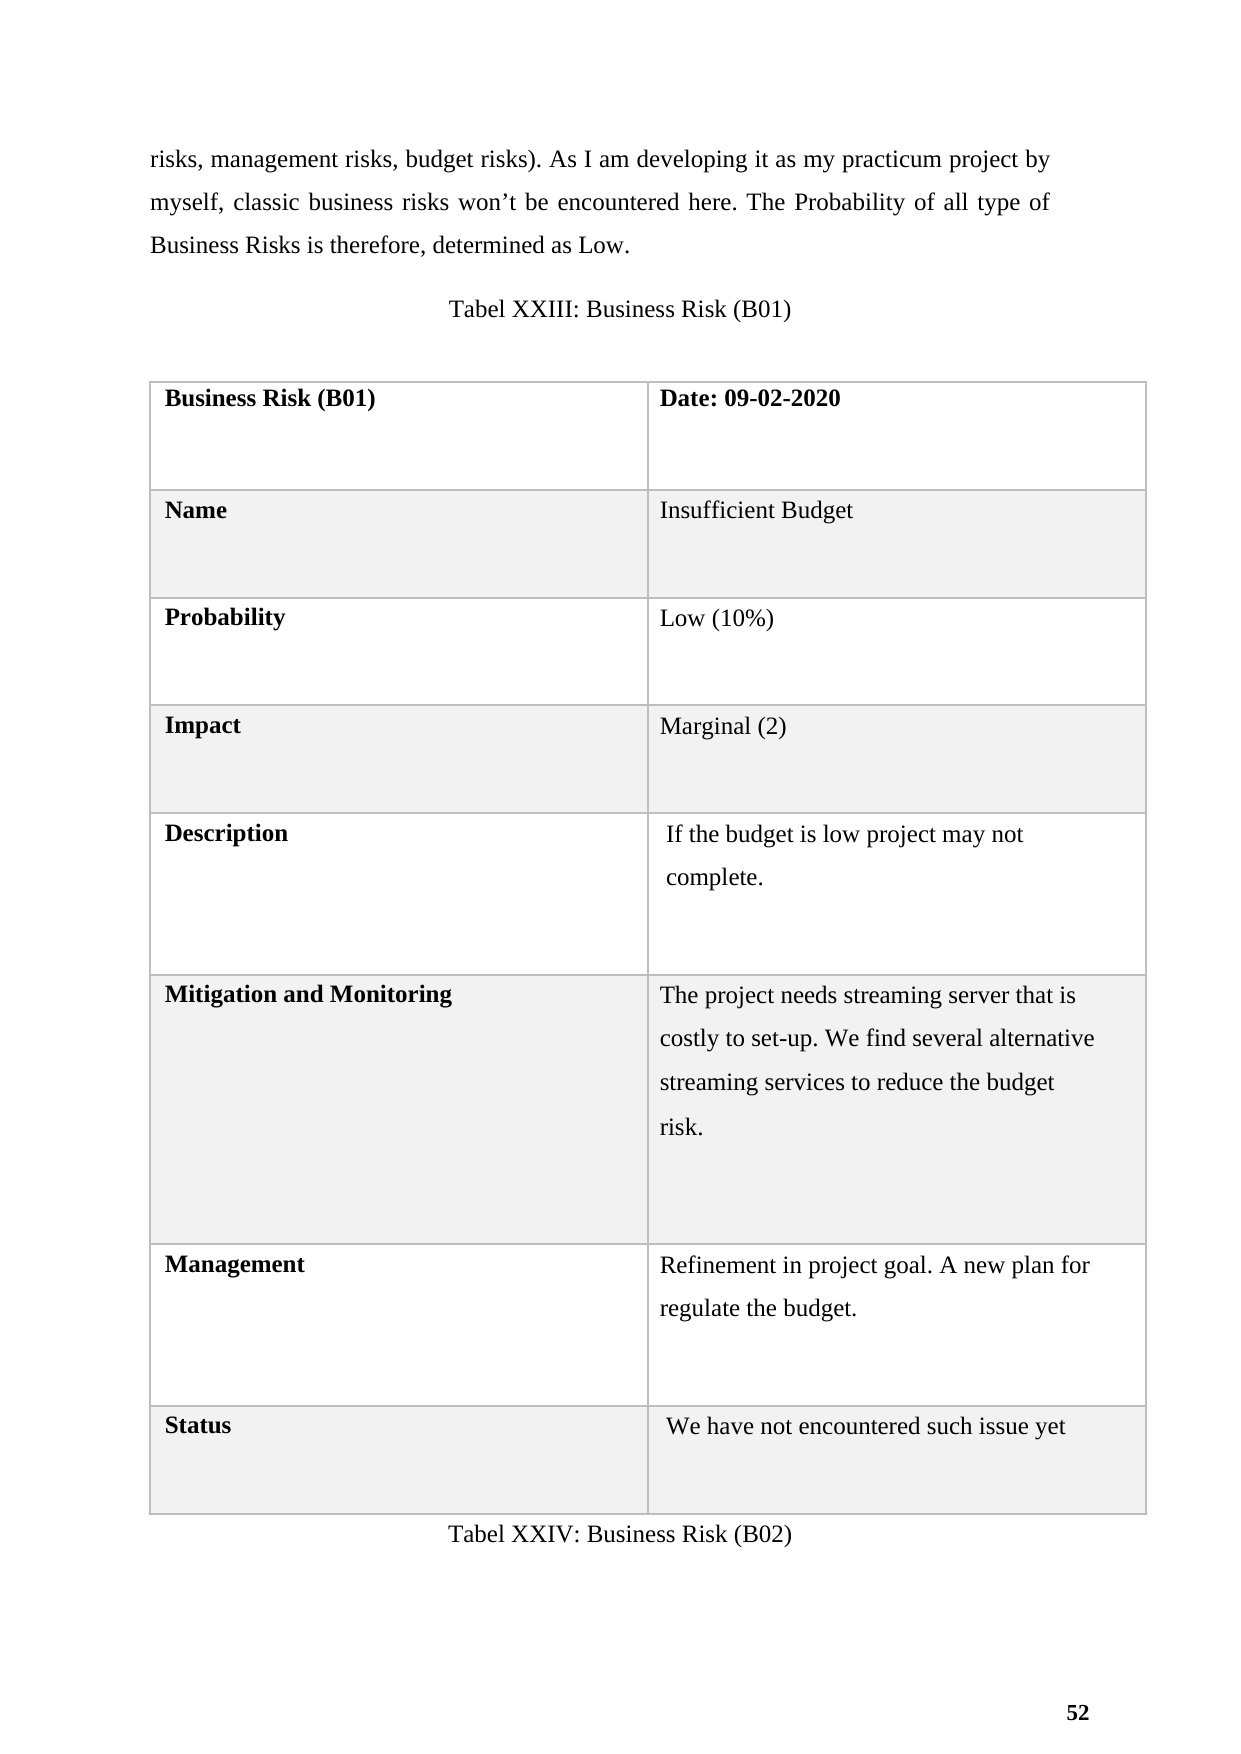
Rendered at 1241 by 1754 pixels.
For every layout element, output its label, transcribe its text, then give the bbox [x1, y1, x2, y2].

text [150, 144, 1051, 259]
table_cell Marginal (2) [649, 706, 1145, 812]
table_cell Name [151, 491, 647, 597]
table_cell Refinement in project goal. A new plan for regulate the budget. [649, 1245, 1145, 1405]
table_cell Management [151, 1245, 647, 1405]
table_cell We have not encountered such issue yet [649, 1407, 1145, 1513]
table_cell Probability [151, 599, 647, 704]
table_header Business Risk (B01) [151, 383, 647, 489]
table_cell The project needs streaming server that is costly to set-up. We find several alternative streaming services to reduce the budget risk. [649, 976, 1145, 1243]
table_cell Insufficient Budget [649, 491, 1145, 597]
table_cell Status [151, 1407, 647, 1513]
table_cell Low (10%) [649, 599, 1145, 704]
table_header Date: 09-02-2020 [649, 383, 1145, 489]
text Tabel XXIV: Business Risk (B02) [448, 1519, 1209, 1547]
table_cell If the budget is low project may not complete. [649, 814, 1145, 974]
text Tabel XXIII: Business Risk (B01) [448, 294, 1209, 323]
table_cell Description [151, 814, 647, 974]
table_cell Mitigation and Monitoring [151, 976, 647, 1243]
table_cell Impact [151, 706, 647, 812]
